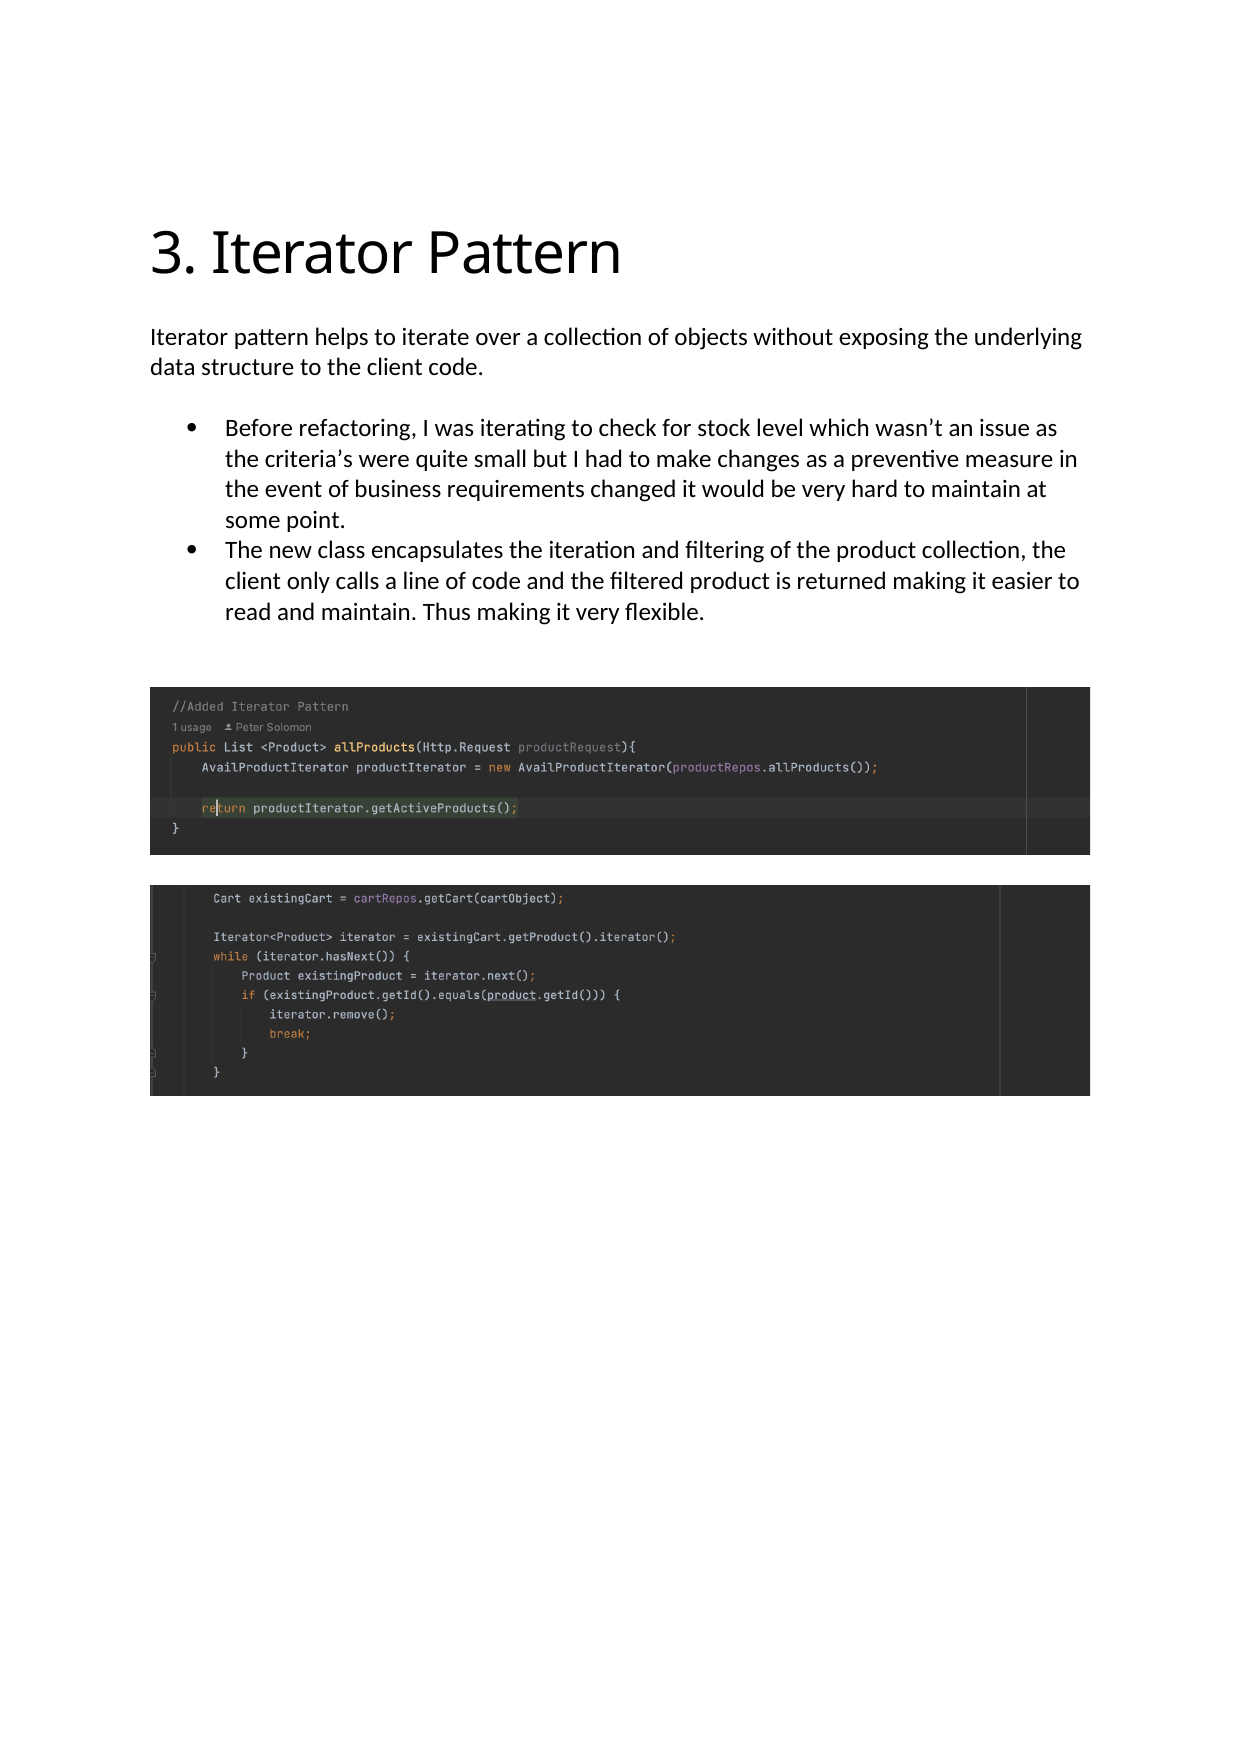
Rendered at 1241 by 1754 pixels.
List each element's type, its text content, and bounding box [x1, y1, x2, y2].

list Before refactoring, I was iterating to check for stock level which wasn’t an issue as the criteria’s were quite small but I had to make changes as a preventive measure in the event of business requirements changed it would be very hard to maintain at some point. [187, 413, 1090, 535]
picture [150, 687, 1091, 855]
list The new class encapsulates the iteration and filtering of the product collection, the client only calls a line of code and the filtered product is returned making it easier to read and maintain. Thus making it very flexible. [187, 535, 1090, 626]
title 3. Iterator Pattern [150, 211, 1090, 291]
picture [150, 885, 1091, 1096]
text Iterator pattern helps to iterate over a collection of objects without exposing the underlying data structure to the client code. [150, 321, 1090, 382]
